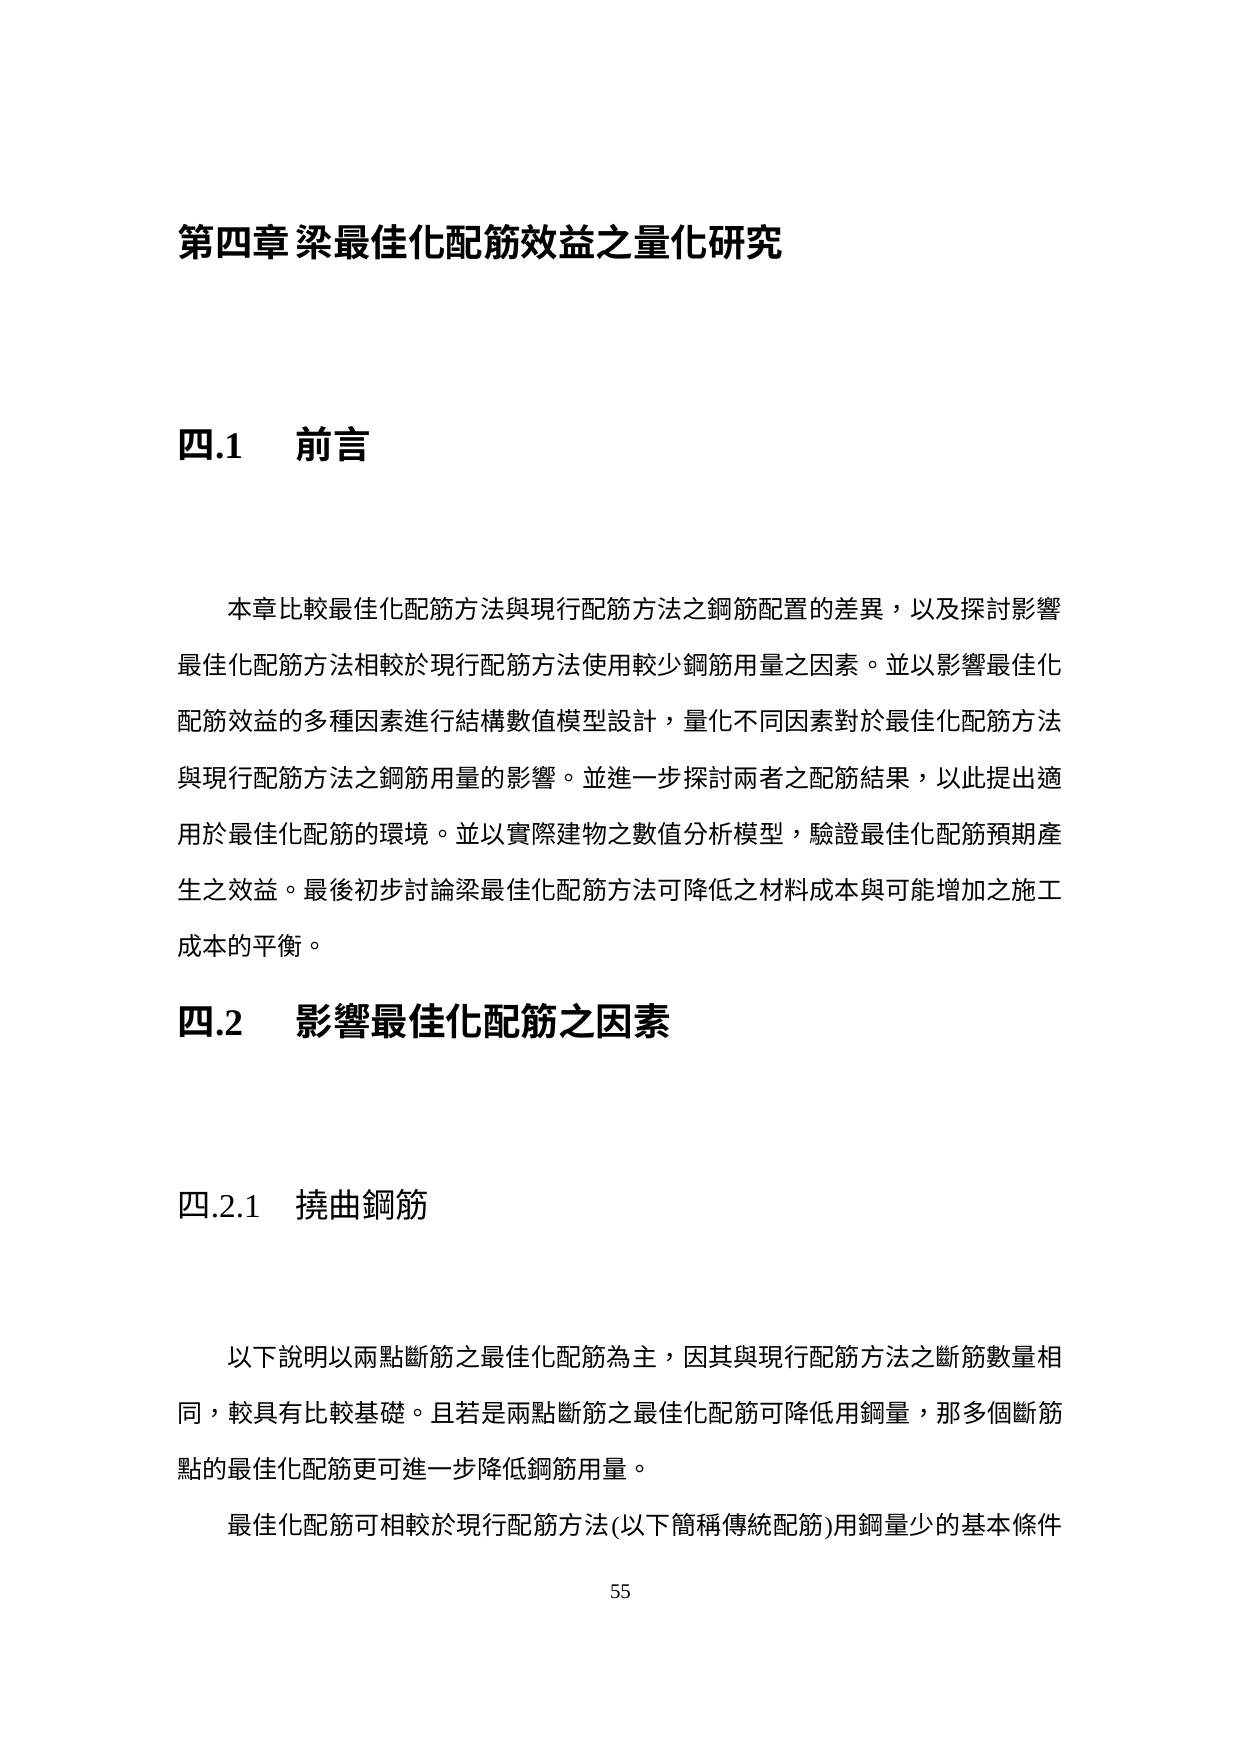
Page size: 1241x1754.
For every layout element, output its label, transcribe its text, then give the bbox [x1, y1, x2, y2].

text 本章比較最佳化配筋方法與現行配筋方法之鋼筋配置的差異，以及探討影響最佳化配筋方法相較於現行配筋方法使用較少鋼筋用量之因素。並以影響最佳化配筋效益的多種因素進行結構數值模型設計，量化不同因素對於最佳化配筋方法與現行配筋方法之鋼筋用量的影響。並進一步探討兩者之配筋結果，以此提出適用於最佳化配筋的環境。並以實際建物之數值分析模型，驗證最佳化配筋預期產生之效益。最後初步討論梁最佳化配筋方法可降低之材料成本與可能增加之施工成本的平衡。 [177, 589, 1063, 964]
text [177, 1505, 1063, 1542]
subtitle 撓曲鋼筋 [177, 1165, 1063, 1240]
subtitle 梁最佳化配筋效益之量化研究 [177, 203, 1063, 278]
subtitle 前言 [177, 405, 1063, 480]
subtitle 影響最佳化配筋之因素 [177, 982, 1063, 1057]
text 以下說明以兩點斷筋之最佳化配筋為主，因其與現行配筋方法之斷筋數量相同，較具有比較基礎。且若是兩點斷筋之最佳化配筋可降低用鋼量，那多個斷筋點的最佳化配筋更可進一步降低鋼筋用量。 [177, 1337, 1063, 1487]
